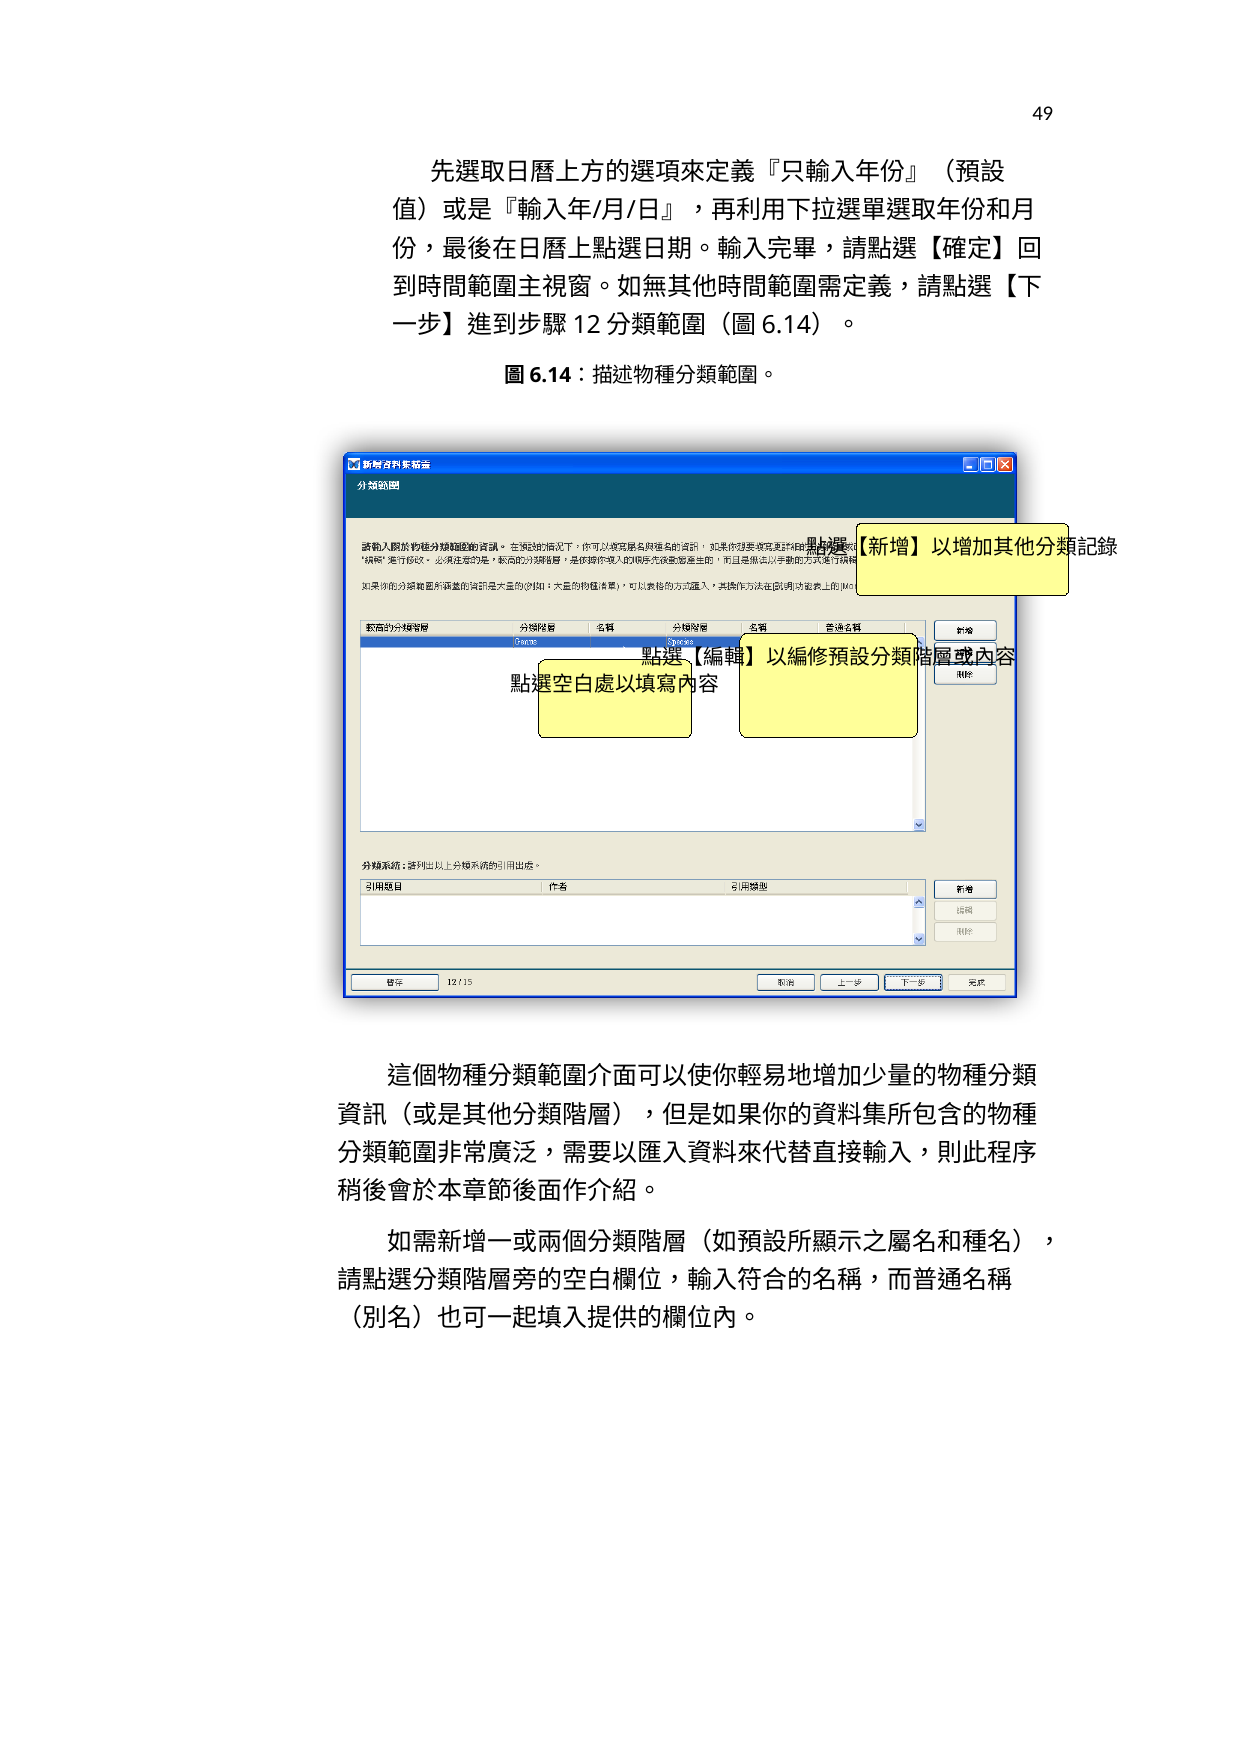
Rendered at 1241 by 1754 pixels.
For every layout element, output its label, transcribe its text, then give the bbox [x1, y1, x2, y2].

text 如需新增一或兩個分類階層（如預設所顯示之屬名和種名），請點選分類階層旁的空白欄位，輸入符合的名稱，而普通名稱（別名）也可一起填入提供的欄位內。 [337, 1220, 1053, 1335]
list 圖6.14：描述物種分類範圍。 [392, 354, 1053, 392]
text 這個物種分類範圍介面可以使你輕易地增加少量的物種分類資訊（或是其他分類階層），但是如果你的資料集所包含的物種分類範圍非常廣泛，需要以匯入資料來代替直接輸入，則此程序稍後會於本章節後面作介紹。 [337, 405, 1053, 1208]
text 先選取日曆上方的選項來定義『只輸入年份』（預設值）或是『輸入年/月/日』，再利用下拉選單選取年份和月份，最後在日曆上點選日期。輸入完畢，請點選【確定】回到時間範圍主視窗。如無其他時間範圍需定義，請點選【下一步】進到步驟12分類範圍（圖 6.14）。 [392, 151, 1053, 342]
